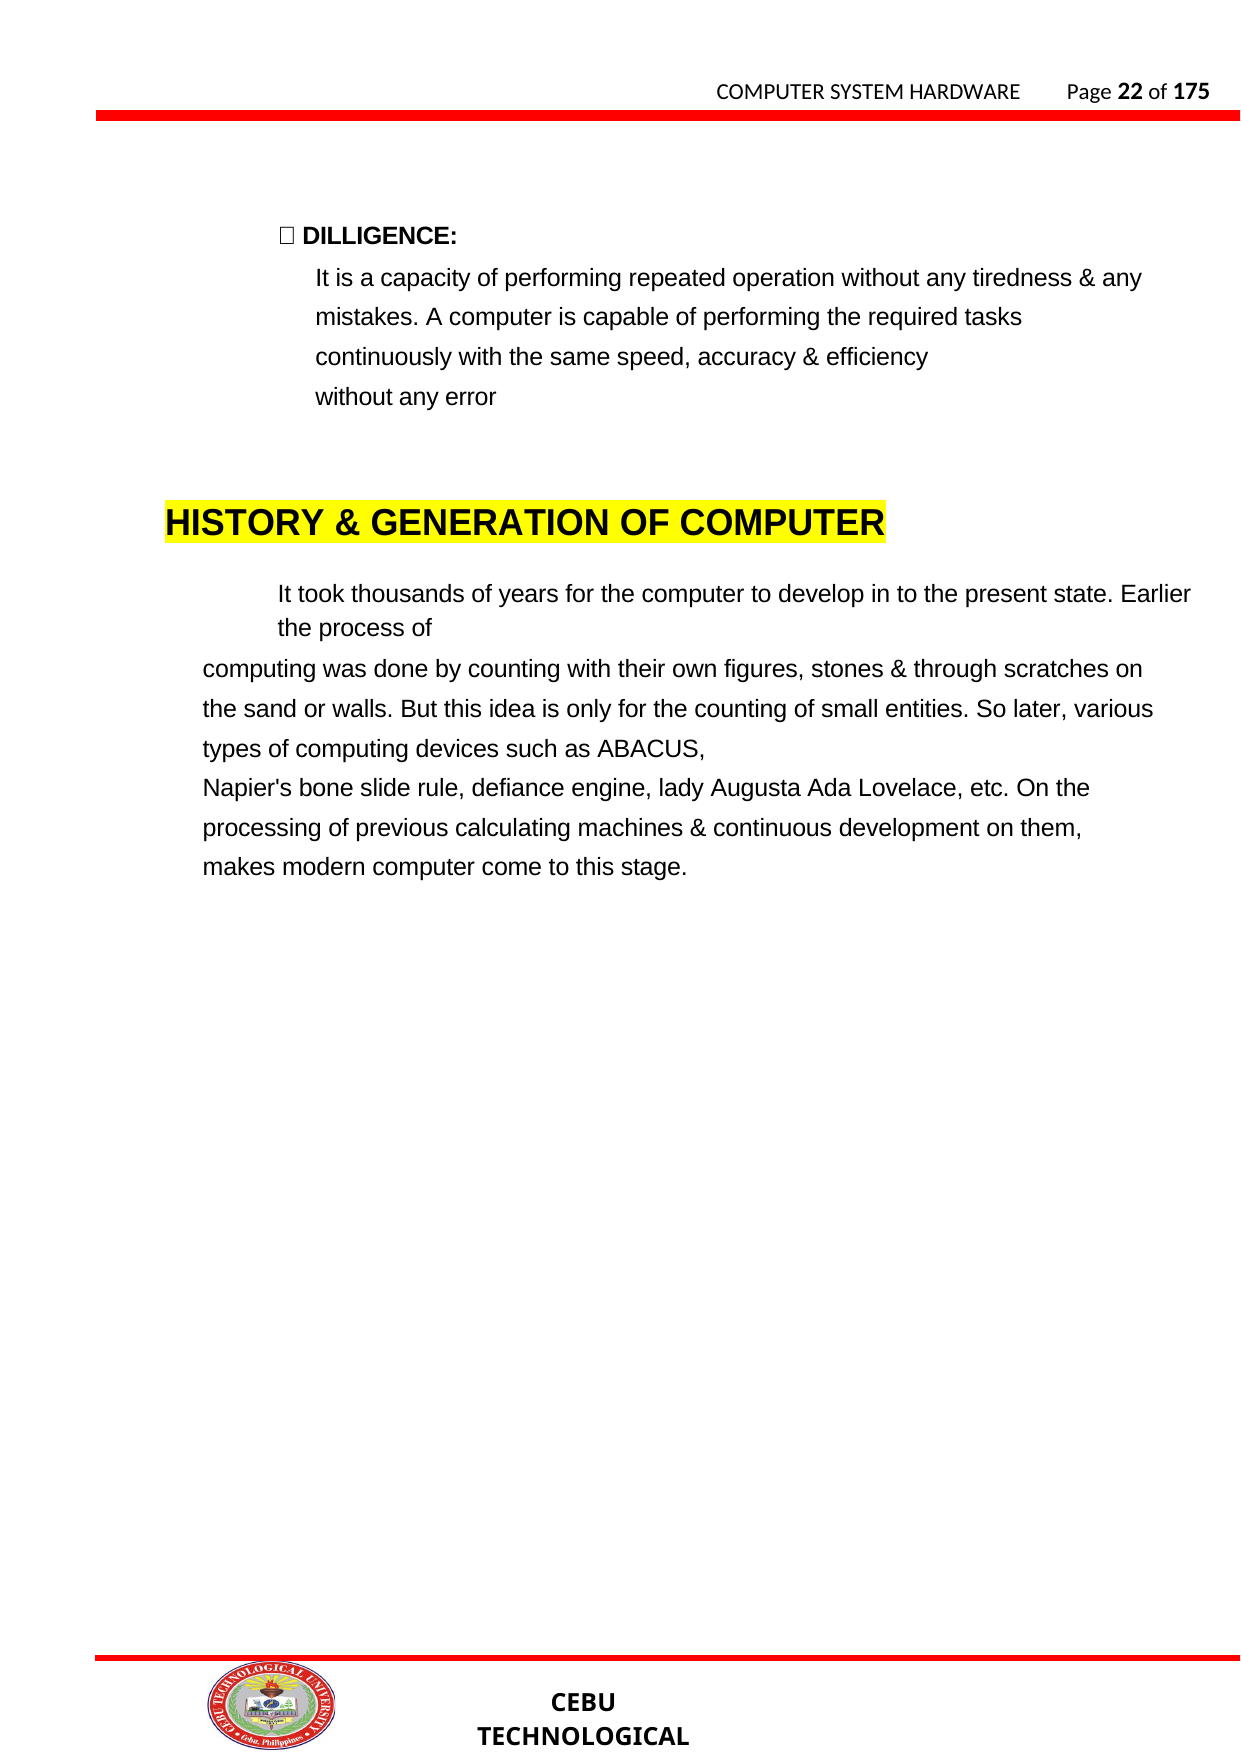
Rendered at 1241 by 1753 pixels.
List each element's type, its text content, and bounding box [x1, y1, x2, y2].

picture [207, 1661, 336, 1750]
text computing was done by counting with their own figures, stones & through scratches on the sand or walls. But this idea is only for the counting of small entities. So later, various types of computing devices such as ABACUS, Napier's bone slide rule, defiance engine, lady Augusta Ada Lovelace, etc. On the processing of previous calculating machines & continuous development on them, makes modern computer come to this stage. [202, 646, 1154, 884]
text  DILLIGENCE: [277, 218, 1210, 251]
text It is a capacity of performing repeated operation without any tiredness & any mistakes. A computer is capable of performing the required tasks continuously with the same speed, accuracy & efficiency without any error [315, 254, 1153, 413]
text It took thousands of years for the computer to develop in to the present state. Earlier the process of [277, 576, 1210, 643]
text HISTORY & GENERATION OF COMPUTER [165, 497, 1210, 545]
